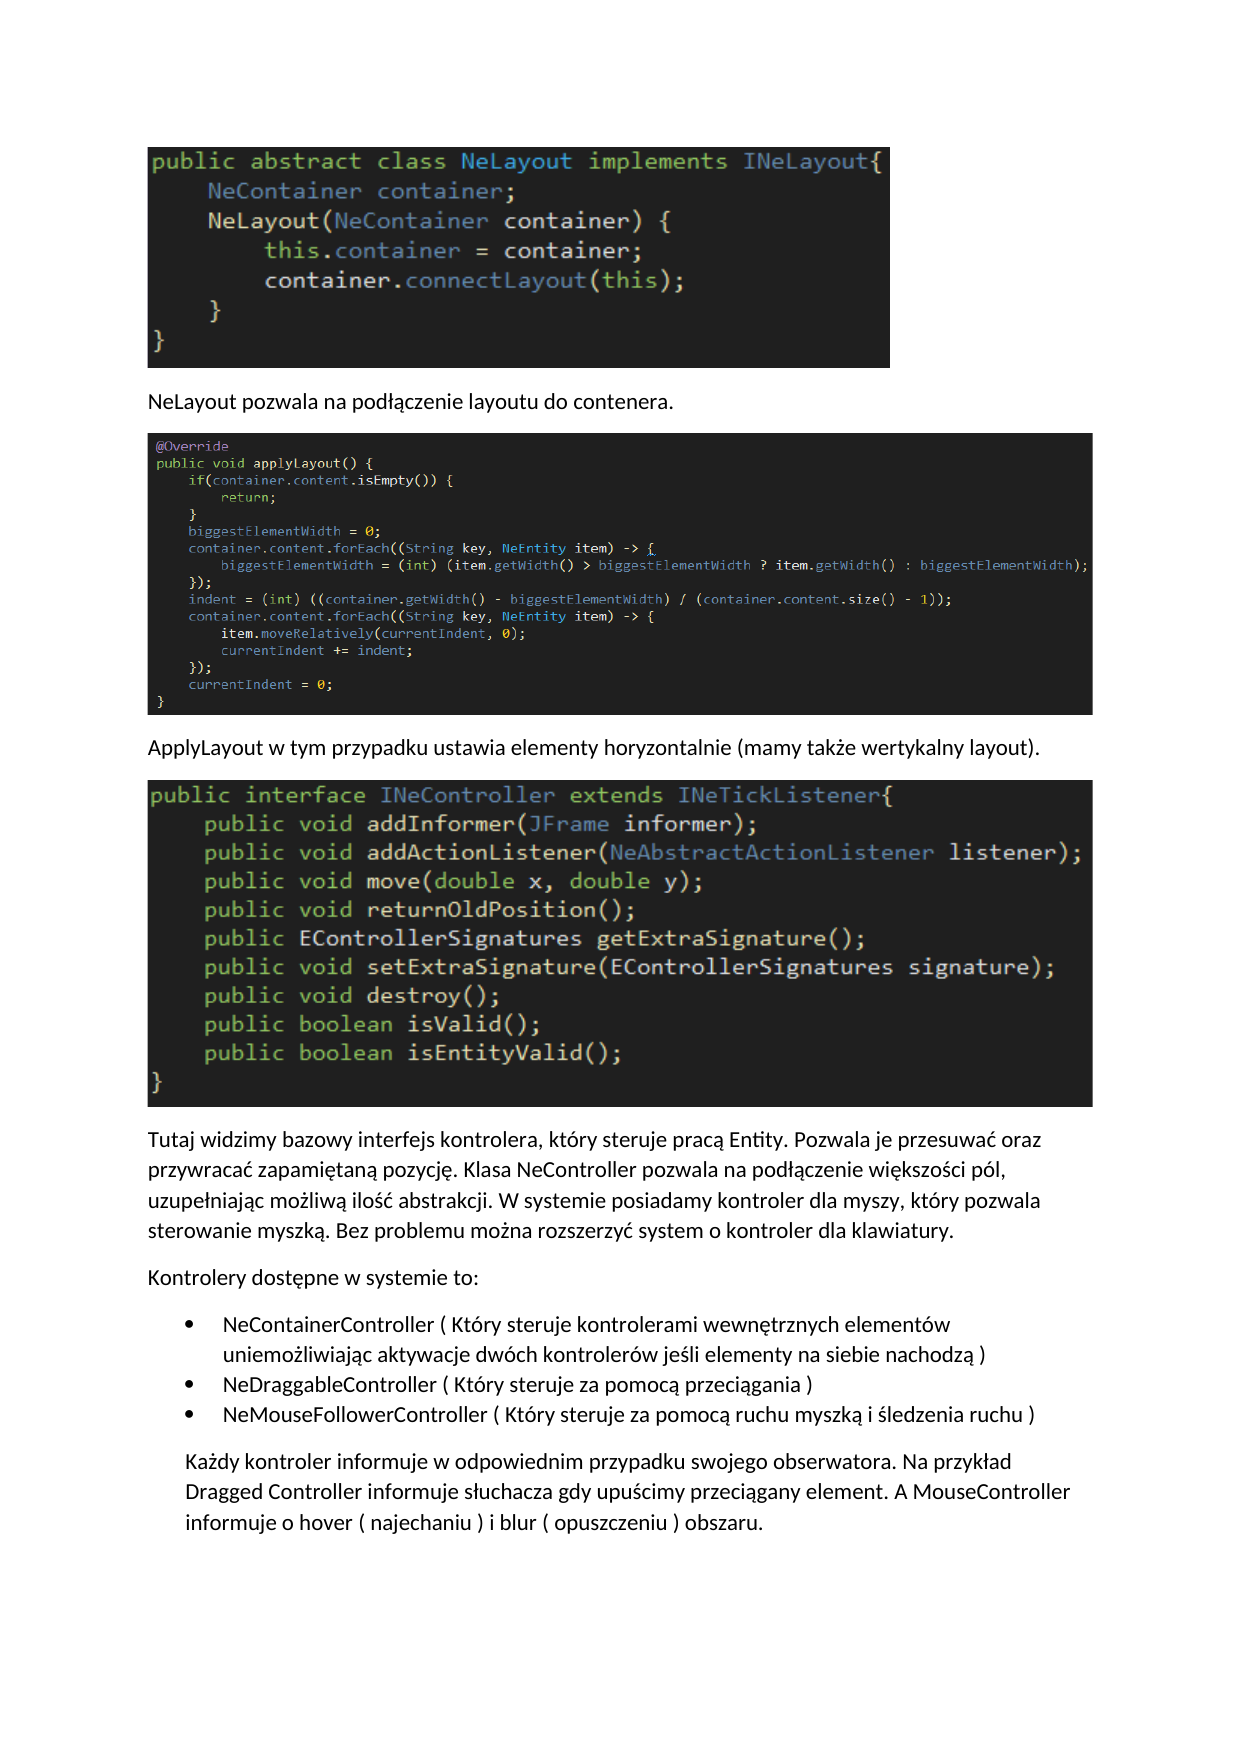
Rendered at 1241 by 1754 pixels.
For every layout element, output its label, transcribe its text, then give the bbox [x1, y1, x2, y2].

text Tutaj widzimy bazowy interfejs kontrolera, który steruje pracą Entity. Pozwala je przesuwać oraz przywracać zapamiętaną pozycję. Klasa NeController pozwala na podłączenie większości pól, uzupełniając możliwą ilość abstrakcji. W systemie posiadamy kontroler dla myszy, który pozwala sterowanie myszką. Bez problemu można rozszerzyć system o kontroler dla klawiatury. [148, 1125, 1093, 1244]
text ApplyLayout w tym przypadku ustawia elementy horyzontalnie (mamy także wertykalny layout). [148, 733, 1093, 762]
list NeMouseFollowerController ( Który steruje za pomocą ruchu myszką i śledzenia ruchu ) [185, 1400, 1093, 1428]
list NeContainerController ( Który steruje kontrolerami wewnętrznych elementów uniemożliwiając aktywacje dwóch kontrolerów jeśli elementy na siebie nachodzą ) [185, 1310, 1093, 1368]
text Każdy kontroler informuje w odpowiednim przypadku swojego obserwatora. Na przykład Dragged Controller informuje słuchacza gdy upuścimy przeciągany element. A MouseController informuje o hover ( najechaniu ) i blur ( opuszczeniu ) obszaru. [185, 1447, 1093, 1536]
text NeLayout pozwala na podłączenie layoutu do contenera. [148, 387, 1093, 415]
picture [147, 780, 1093, 1107]
picture [147, 147, 890, 368]
picture [147, 433, 1093, 715]
list NeDraggableController ( Który steruje za pomocą przeciągania ) [185, 1370, 1093, 1398]
text Kontrolery dostępne w systemie to: [148, 1263, 1093, 1291]
